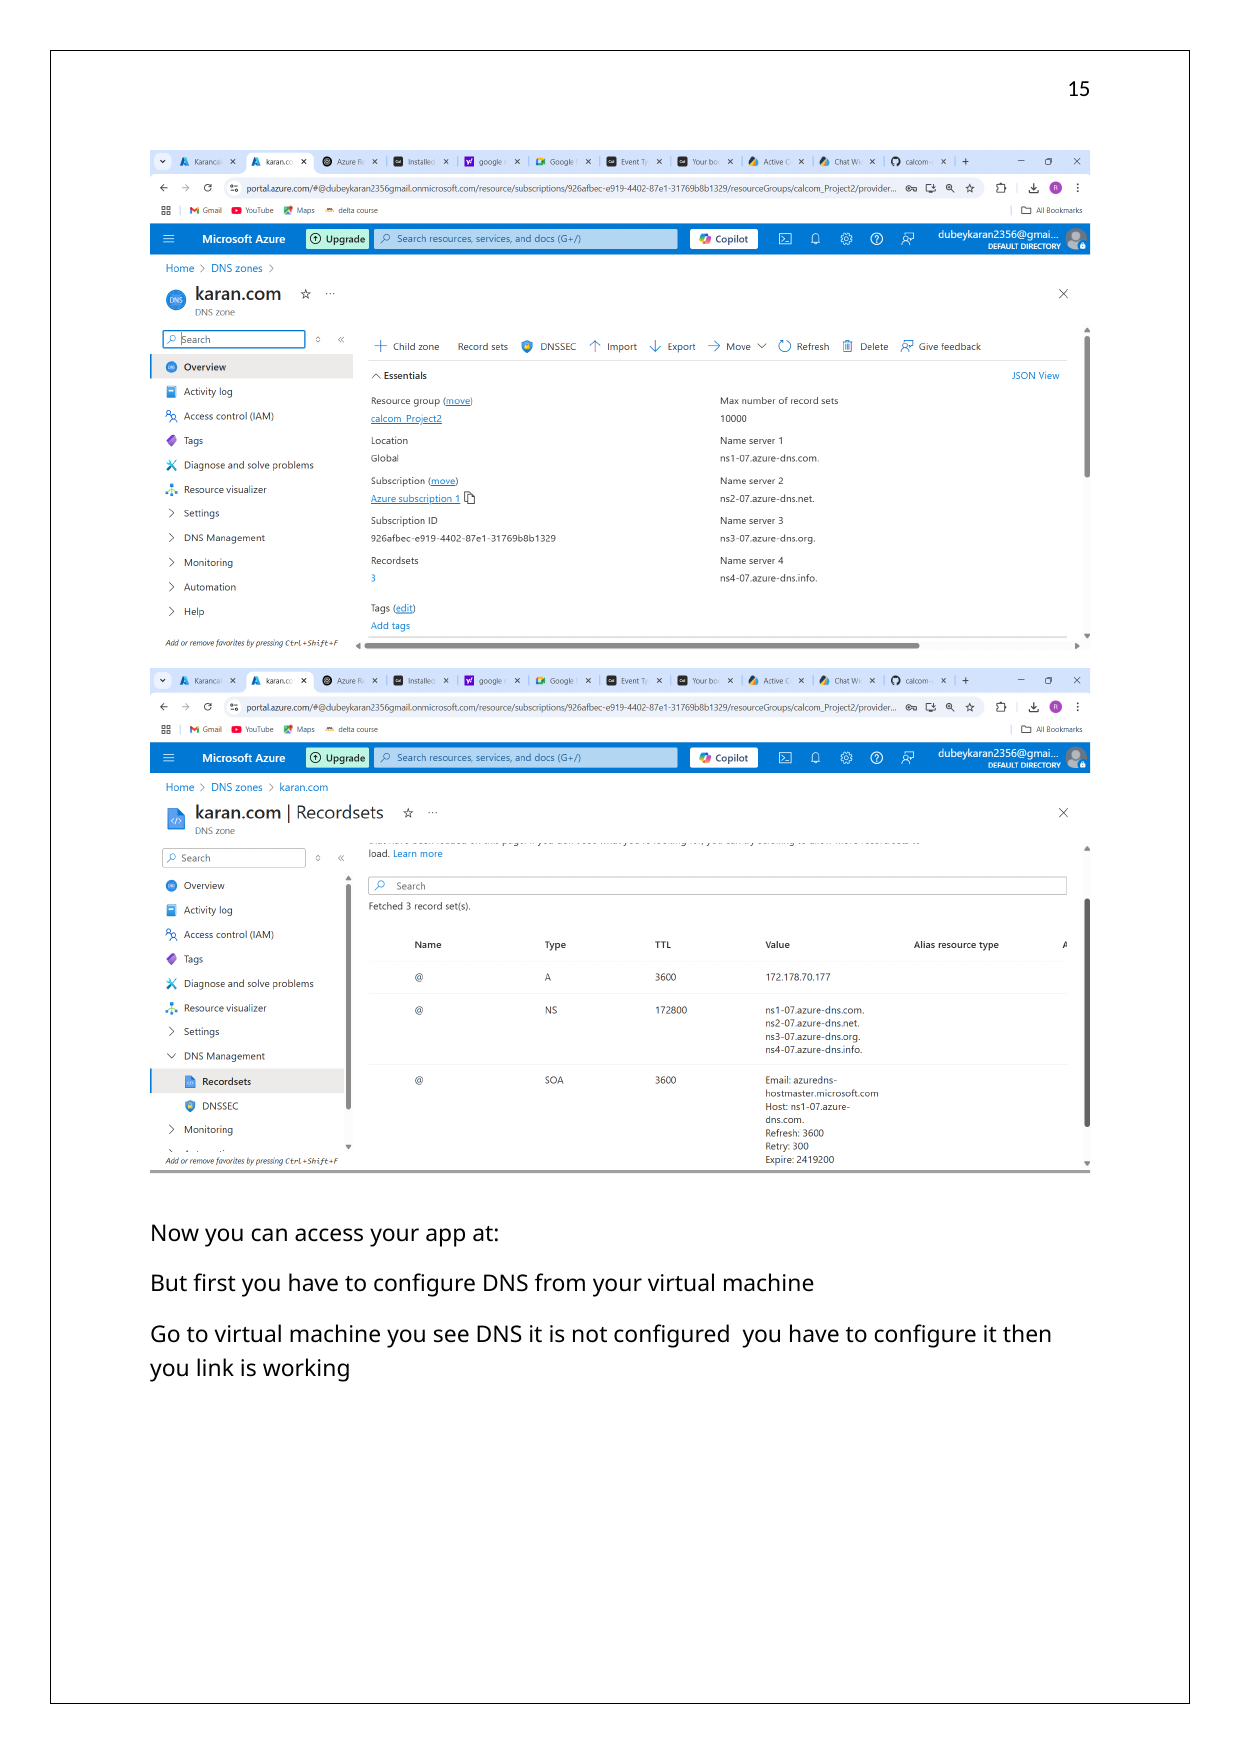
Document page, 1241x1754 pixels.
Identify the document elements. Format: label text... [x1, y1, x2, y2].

picture [150, 668, 1091, 1168]
text But first you have to configure DNS from your virtual machine [150, 1267, 1090, 1298]
text Now you can access your app at: [150, 1217, 1090, 1248]
picture [150, 150, 1091, 650]
text Go to virtual machine you see DNS it is not configured you have to configure it then you link is working [150, 1318, 1090, 1383]
